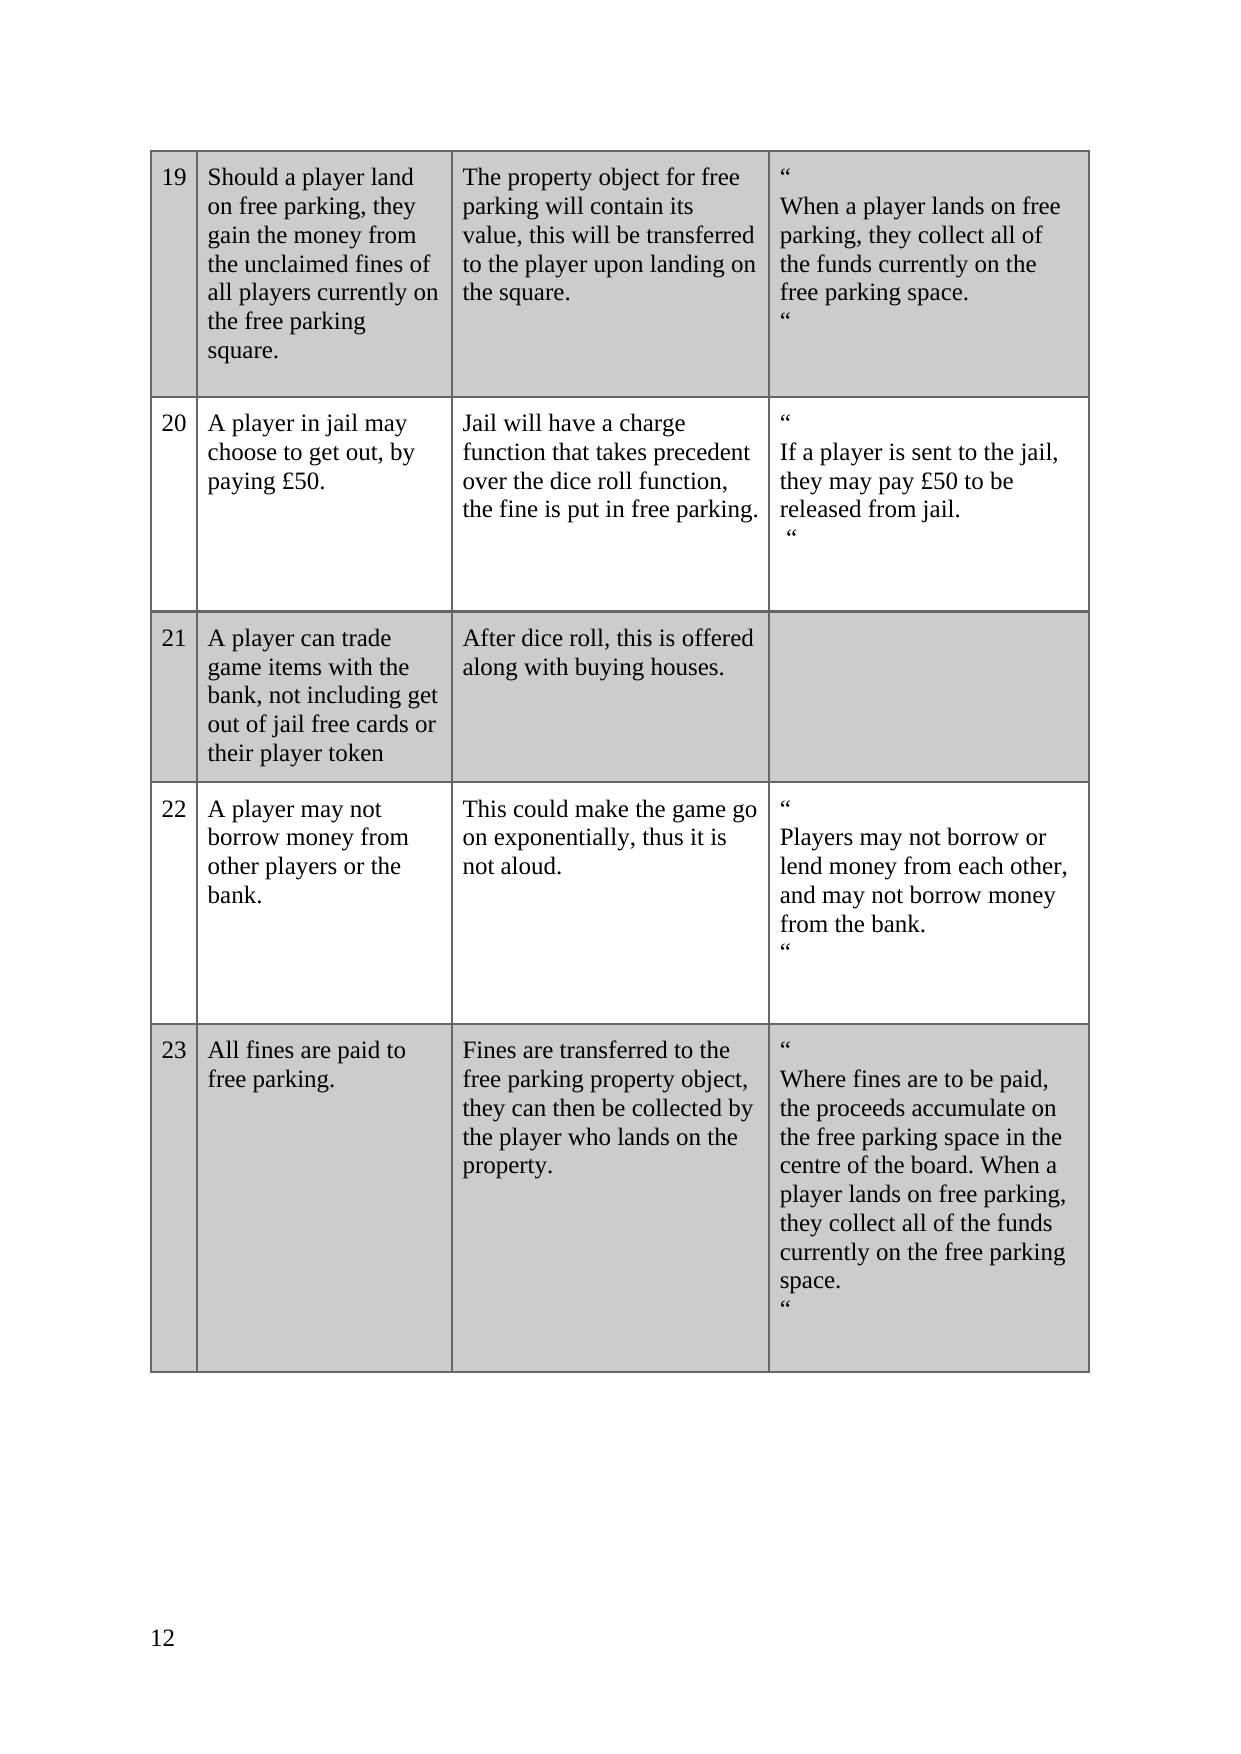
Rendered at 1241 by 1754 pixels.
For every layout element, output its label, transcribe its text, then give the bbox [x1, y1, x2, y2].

table_cell The property object for free parking will contain its value, this will be transferred to the player upon landing on the square. [453, 152, 768, 396]
table_cell This could make the game go on exponentially, thus it is not aloud. [453, 783, 768, 1023]
table_cell “ Players may not borrow or lend money from each other, and may not borrow money from the bank. “ [770, 783, 1088, 1023]
table_cell [770, 613, 1088, 781]
table_cell After dice roll, this is offered along with buying houses. [453, 613, 768, 781]
table_cell Fines are transferred to the free parking property object, they can then be collected by the player who lands on the property. [453, 1025, 768, 1371]
table_cell “ Where fines are to be paid, the proceeds accumulate on the free parking space in the centre of the board. When a player lands on free parking, they collect all of the funds currently on the free parking space. “ [770, 1025, 1088, 1371]
table_cell “ When a player lands on free parking, they collect all of the funds currently on the free parking space. “ [770, 152, 1088, 396]
table_cell Jail will have a charge function that takes precedent over the dice roll function, the fine is put in free parking. [453, 398, 768, 610]
table_cell A player in jail may choose to get out, by paying £50. [198, 398, 451, 610]
table_cell 22 [152, 783, 196, 1023]
table_cell “ If a player is sent to the jail, they may pay £50 to be released from jail. “ [770, 398, 1088, 610]
table_cell Should a player land on free parking, they gain the money from the unclaimed fines of all players currently on the free parking square. [198, 152, 451, 396]
table_cell 21 [152, 613, 196, 781]
table_cell A player may not borrow money from other players or the bank. [198, 783, 451, 1023]
table_cell A player can trade game items with the bank, not including get out of jail free cards or their player token [198, 613, 451, 781]
table_cell 23 [152, 1025, 196, 1371]
table_cell All fines are paid to free parking. [198, 1025, 451, 1371]
table_cell 19 [152, 152, 196, 396]
table_cell 20 [152, 398, 196, 610]
